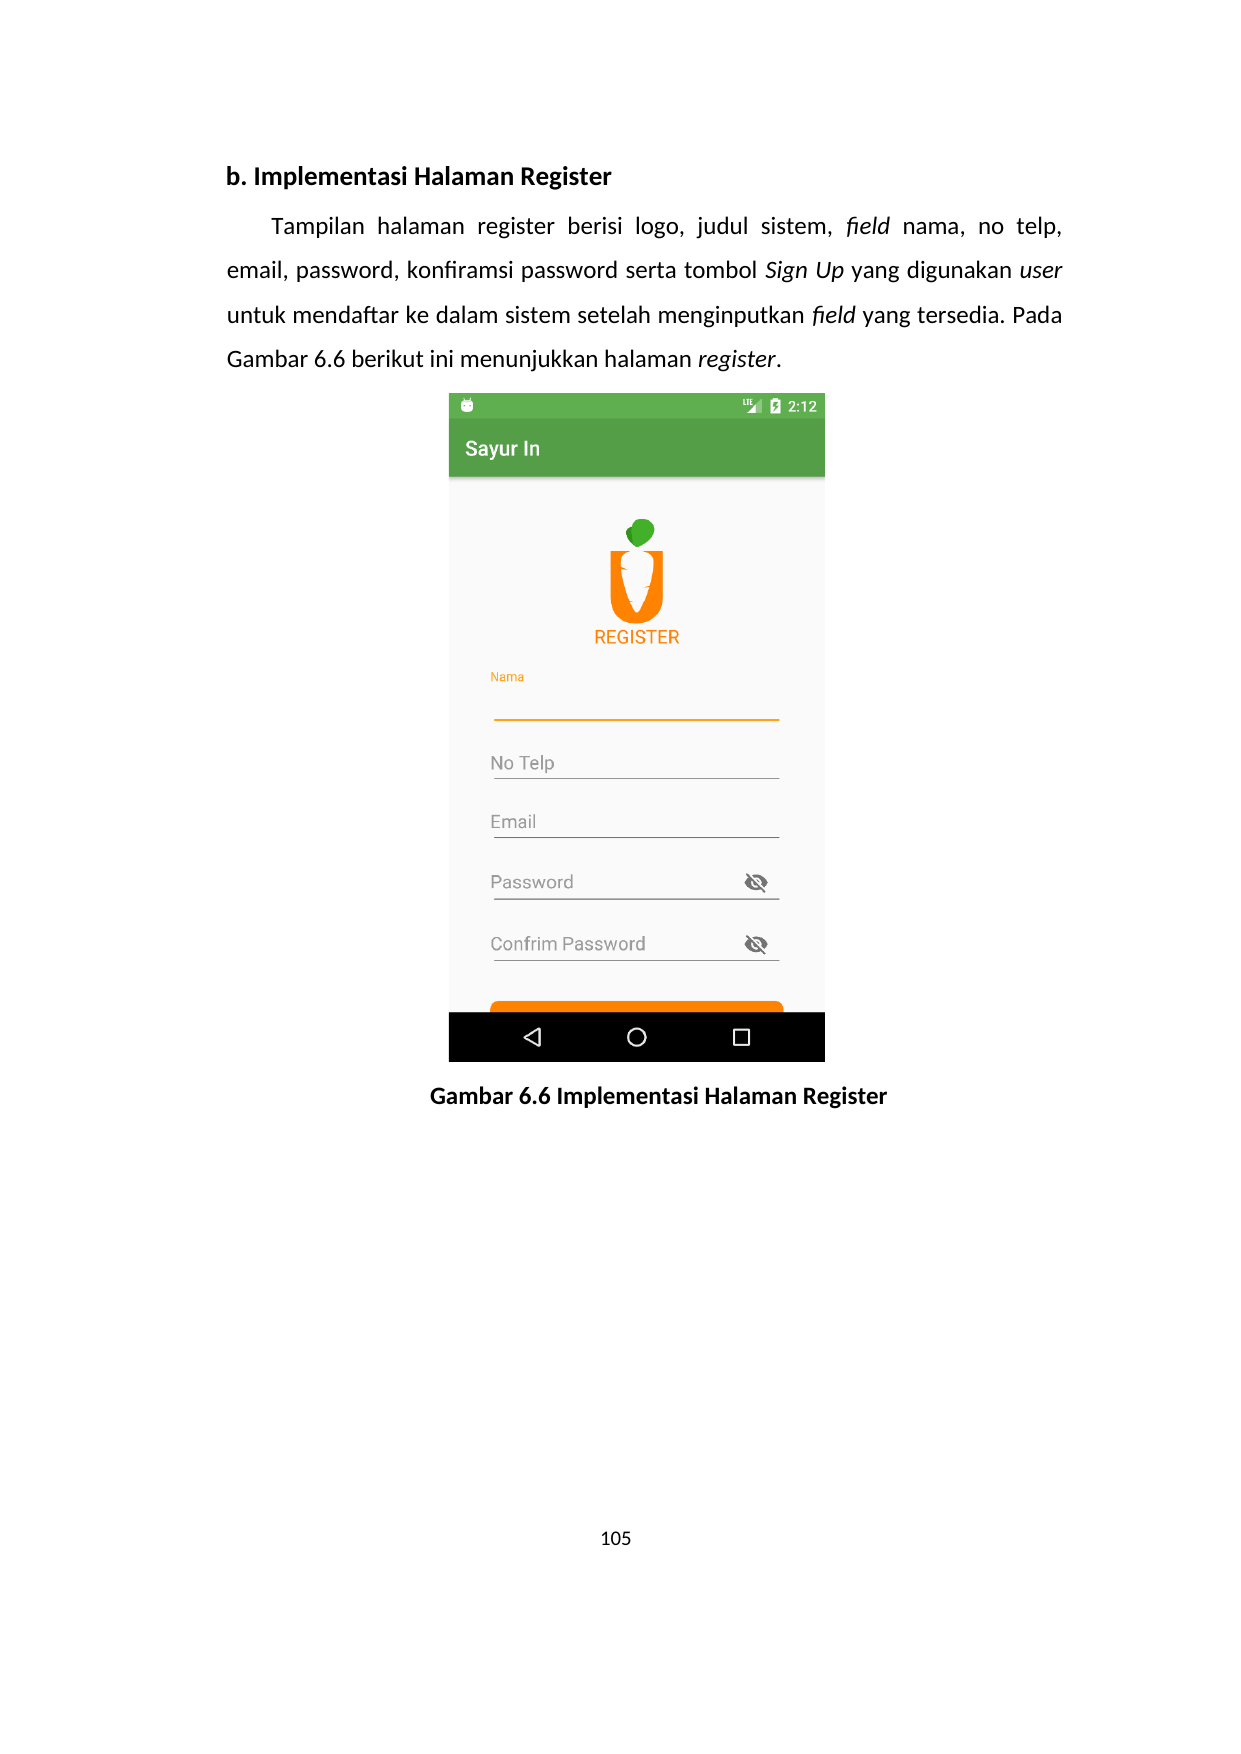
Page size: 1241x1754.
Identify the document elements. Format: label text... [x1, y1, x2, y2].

text b. Implementasi Halaman Register [226, 159, 1090, 192]
picture [448, 393, 825, 1062]
text Tampilan halaman register berisi logo, judul sistem, field nama, no telp, email, password, konfiramsi password serta tombol Sign Up yang digunakan user untuk mendaftar ke dalam sistem setelah menginputkan field yang tersedia. Pada Gambar 6.6 berikut ini menunjukkan halaman register. [227, 210, 1062, 374]
subtitle Gambar 6.6 Implementasi Halaman Register [226, 1080, 1092, 1111]
